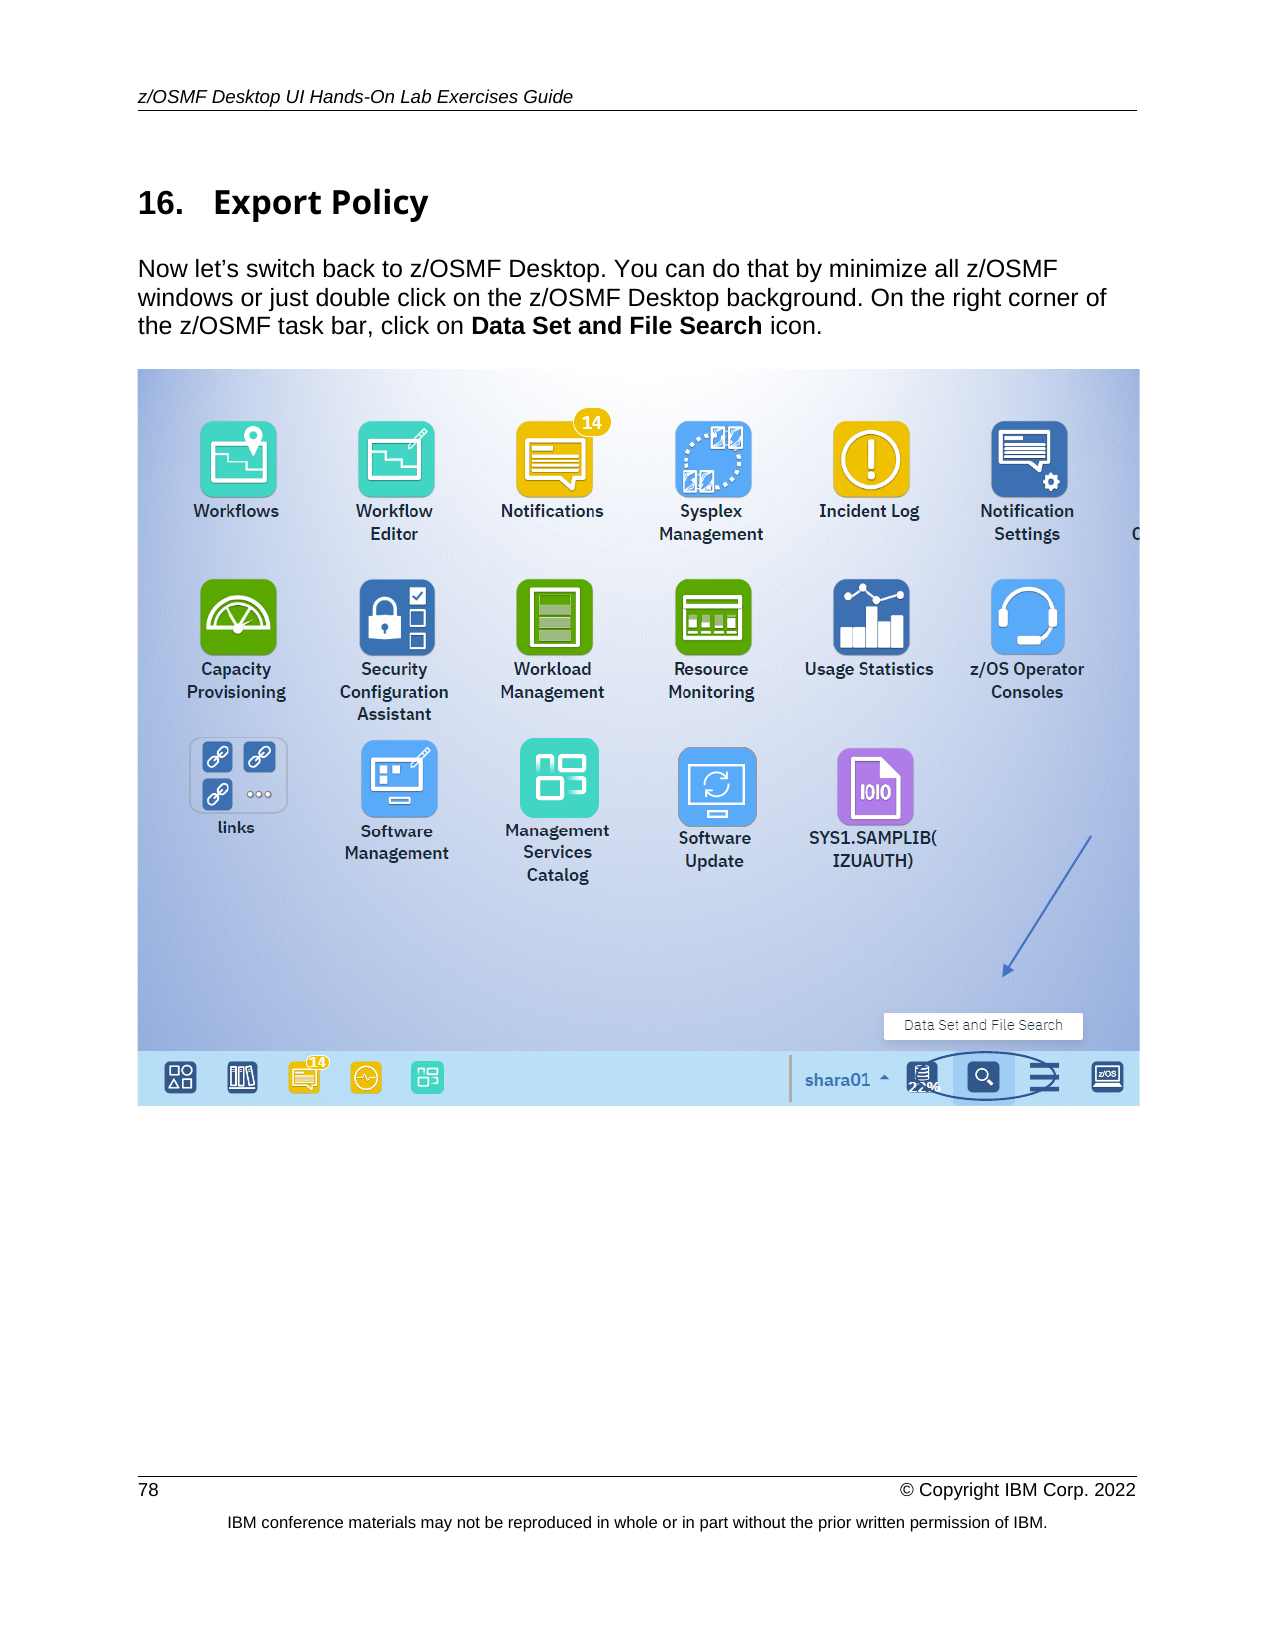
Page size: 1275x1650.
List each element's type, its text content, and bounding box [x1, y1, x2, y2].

subtitle Export Policy [138, 179, 1137, 224]
picture [137, 369, 1140, 1106]
text Now let’s switch back to z/OSMF Desktop. You can do that by minimize all z/OSMF windows or just double click on the z/OSMF Desktop background. On the right corner of the z/OSMF task bar, click on Data Set and File Search icon. [138, 254, 1137, 340]
